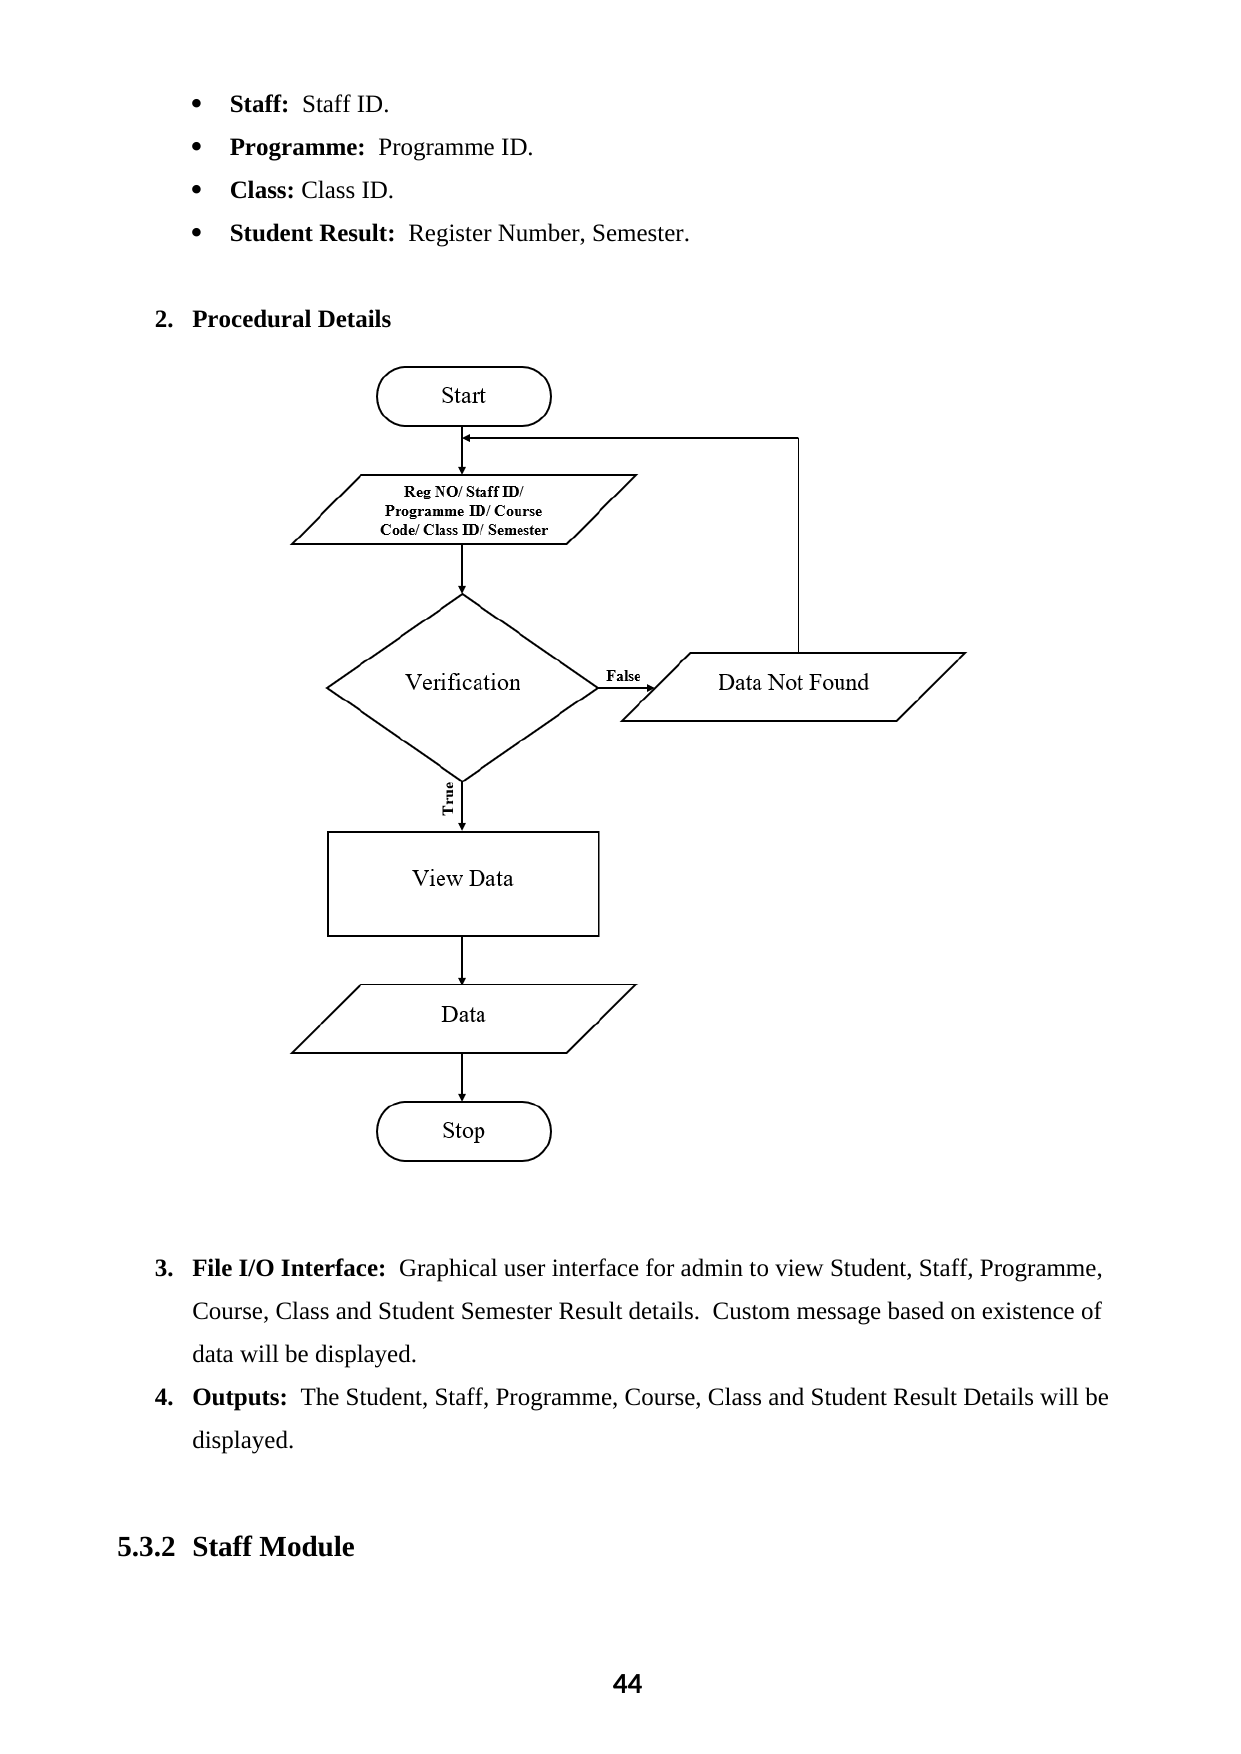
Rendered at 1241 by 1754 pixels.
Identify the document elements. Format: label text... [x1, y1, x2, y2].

list Class: Class ID. [192, 175, 1137, 204]
list Outputs: The Student, Staff, Programme, Course, Class and Student Result Details will be displayed. [154, 1382, 1137, 1454]
list Student Result: Register Number, Semester. [192, 218, 1137, 247]
list Staff: Staff ID. [192, 89, 1137, 117]
list Staff Module [117, 1529, 1137, 1563]
picture [277, 357, 978, 1174]
list File I/O Interface: Graphical user interface for admin to view Student, Staff, Programme, Course, Class and Student Semester Result details. Custom message based on existence of data will be displayed. [154, 1253, 1137, 1368]
list Programme: Programme ID. [192, 132, 1137, 161]
list Procedural Details [154, 304, 1137, 333]
